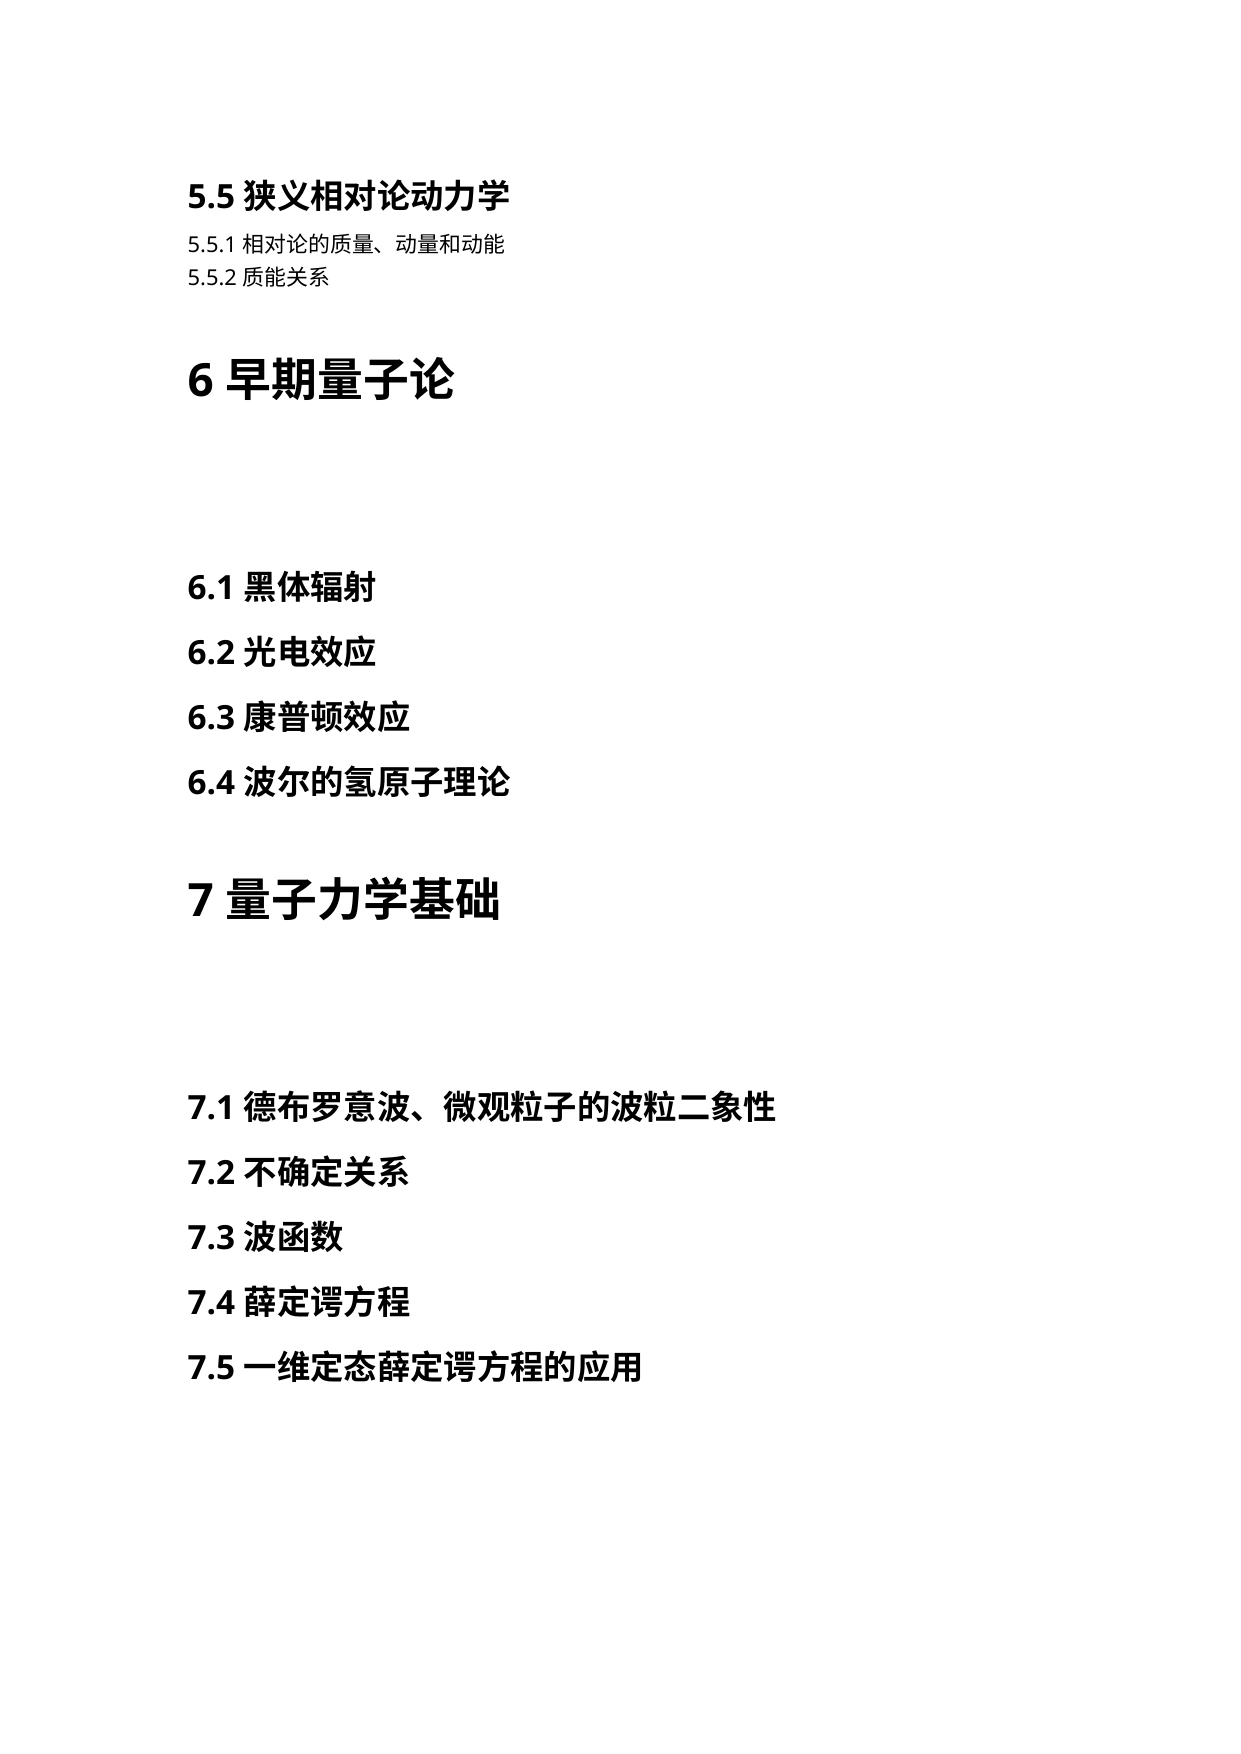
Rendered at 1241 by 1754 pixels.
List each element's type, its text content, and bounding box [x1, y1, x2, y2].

text 5.5.2 质能关系 [187, 259, 1053, 292]
text 7.4 薛定谔方程 [187, 1268, 1053, 1333]
text 6.3 康普顿效应 [187, 682, 1053, 747]
text 7.3 波函数 [187, 1203, 1053, 1268]
text 6.1 黑体辐射 [187, 552, 1053, 617]
text 5.5.1 相对论的质量、动量和动能 [187, 227, 1053, 259]
text 7.2 不确定关系 [187, 1138, 1053, 1203]
text 6.4 波尔的氢原子理论 [187, 747, 1053, 812]
text 6.2 光电效应 [187, 617, 1053, 682]
subtitle 6 早期量子论 [187, 327, 1053, 425]
text 7.5 一维定态薛定谔方程的应用 [187, 1333, 1053, 1398]
subtitle 7 量子力学基础 [187, 848, 1053, 945]
text 5.5 狭义相对论动力学 [187, 162, 1053, 227]
text 7.1 德布罗意波、微观粒子的波粒二象性 [187, 1073, 1053, 1138]
